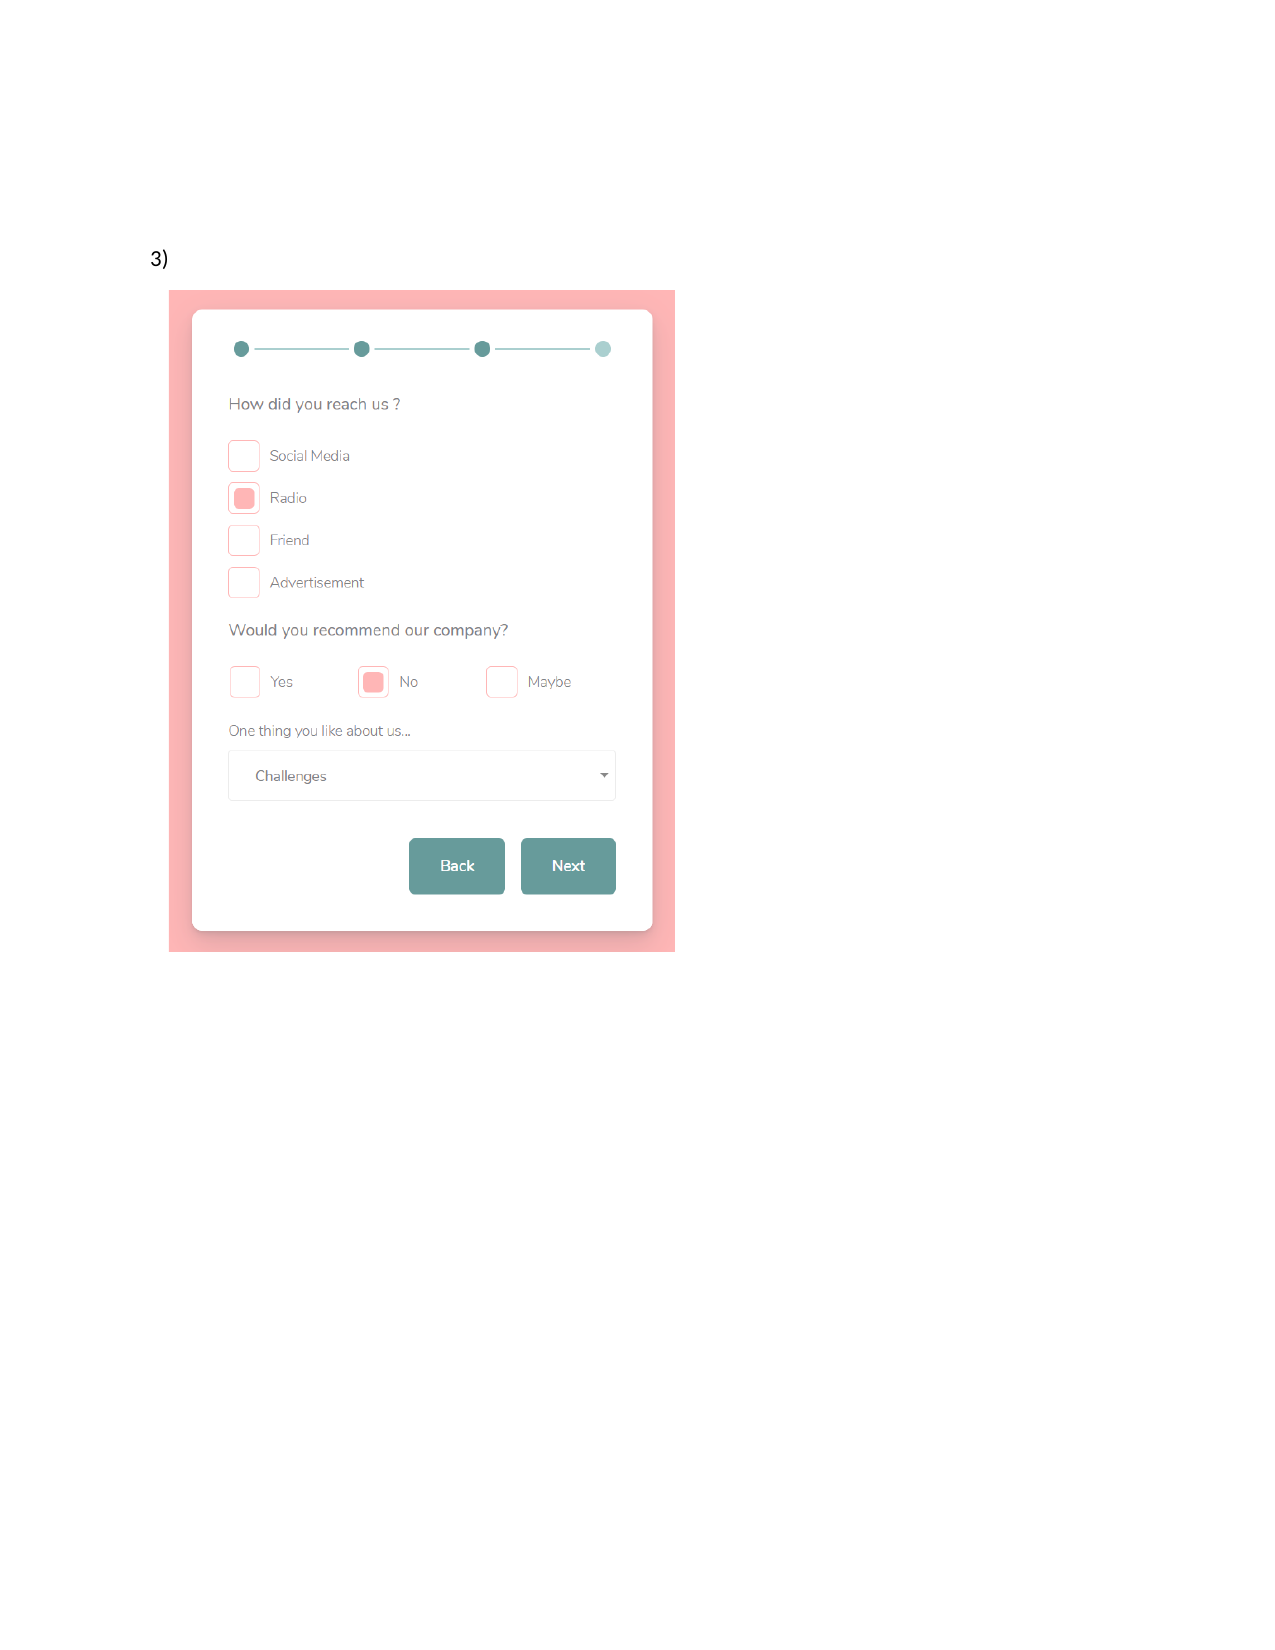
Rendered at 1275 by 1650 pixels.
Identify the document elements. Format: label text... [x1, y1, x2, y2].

text 3) [150, 244, 1125, 272]
